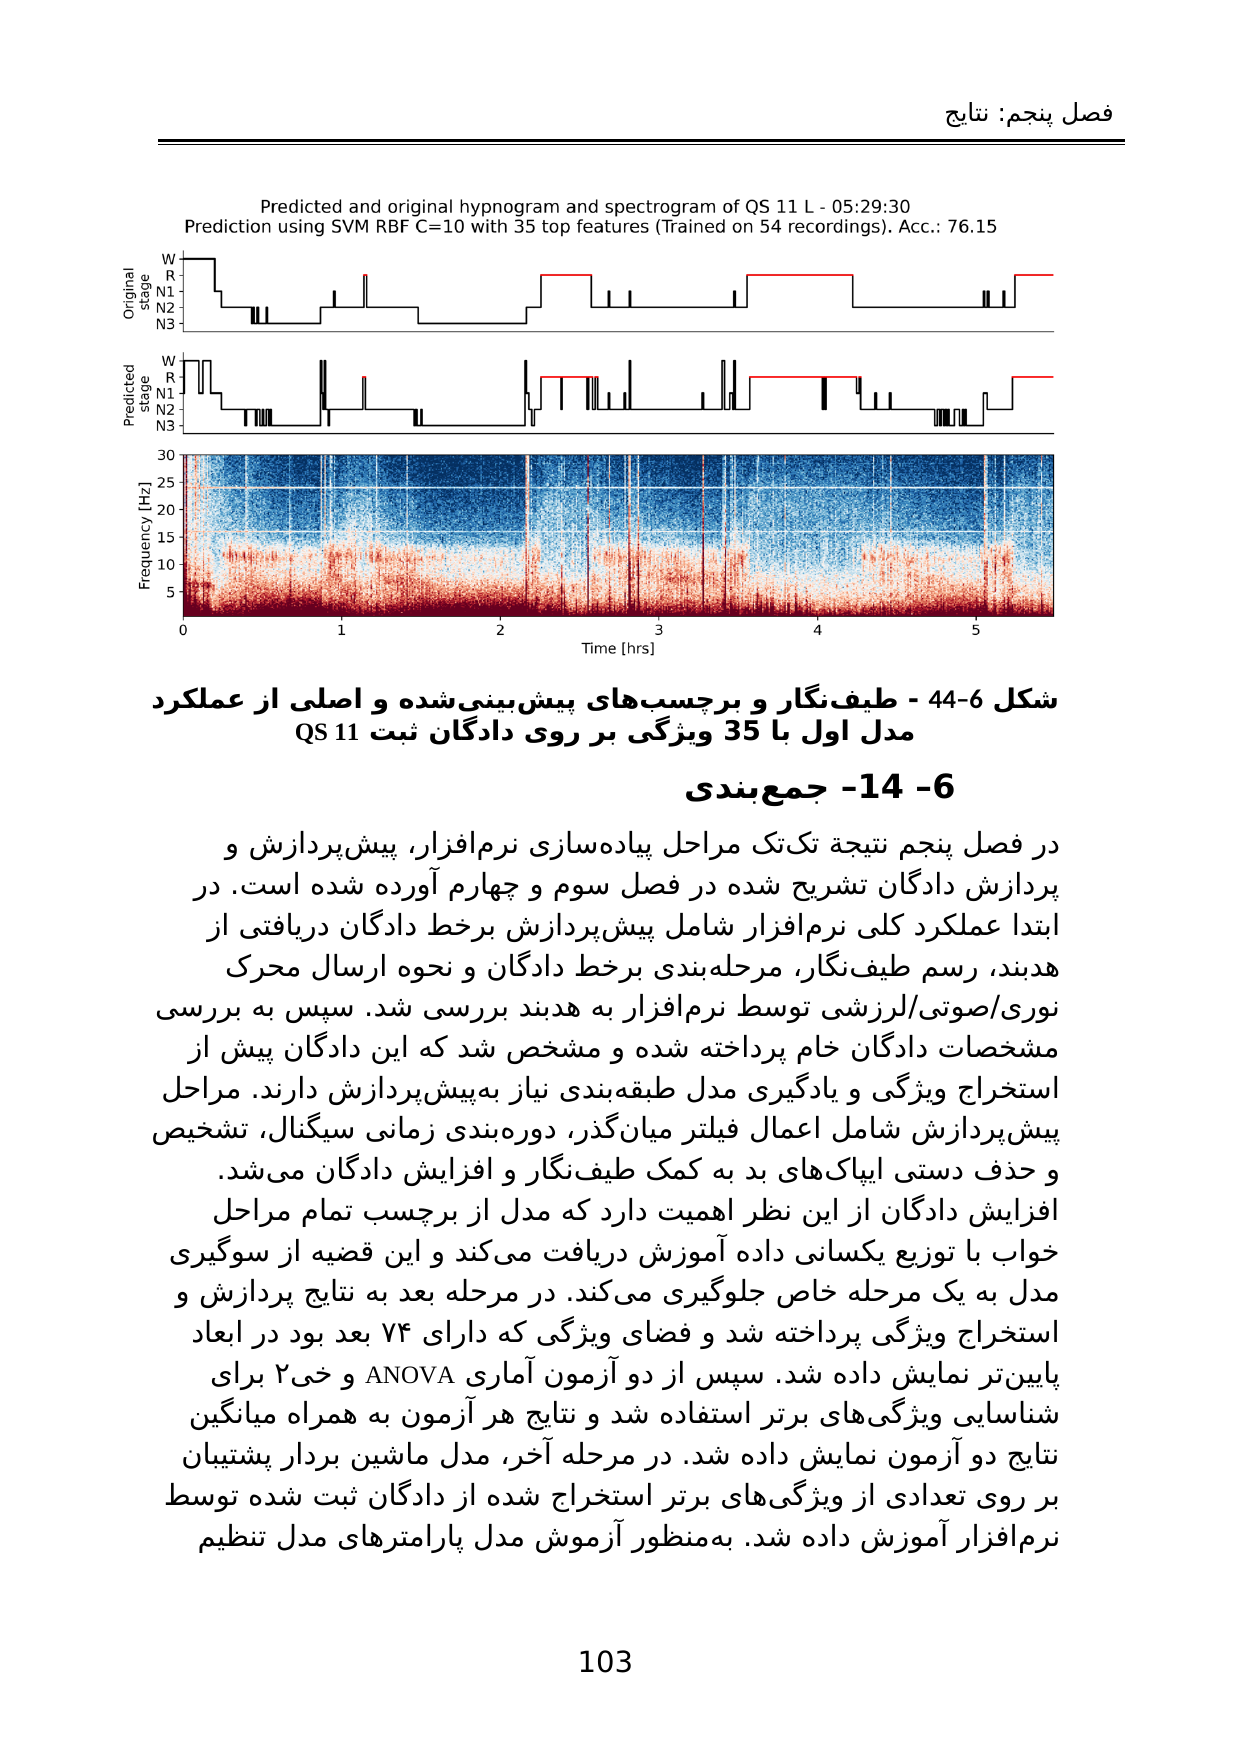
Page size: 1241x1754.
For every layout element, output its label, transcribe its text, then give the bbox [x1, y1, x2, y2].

subtitle جمع‌بندی [150, 768, 1000, 806]
picture [115, 192, 1060, 664]
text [150, 827, 1060, 1553]
